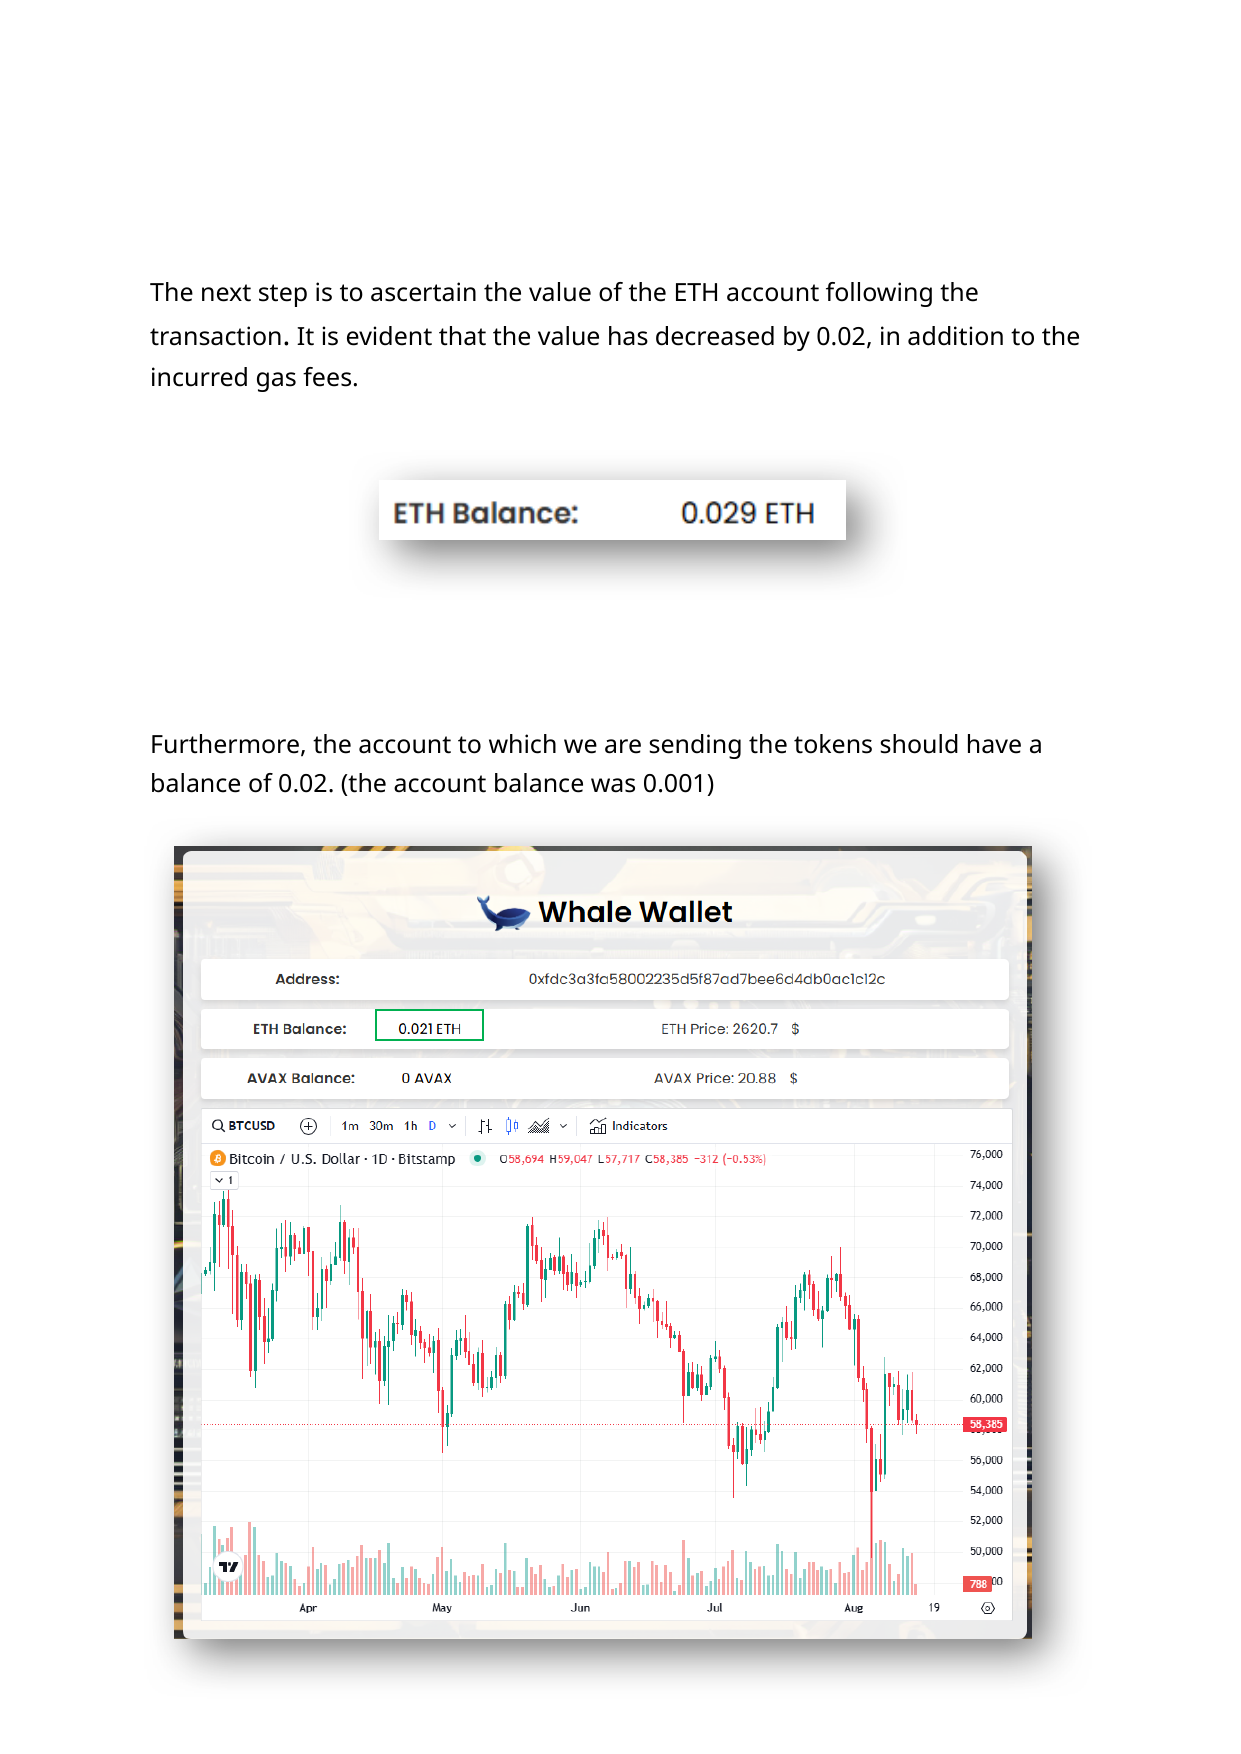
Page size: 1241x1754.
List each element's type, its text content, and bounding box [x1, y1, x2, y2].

picture [379, 480, 846, 540]
picture [174, 846, 1032, 1639]
text The next step is to ascertain the value of the ETH account following the transaction. It is evident that the value has decreased by 0.02, in addition to the incurred gas fees. [150, 274, 1090, 393]
text Furthermore, the account to which we are sending the tokens should have a balance of 0.02. (the account balance was 0.001) [150, 727, 1090, 800]
